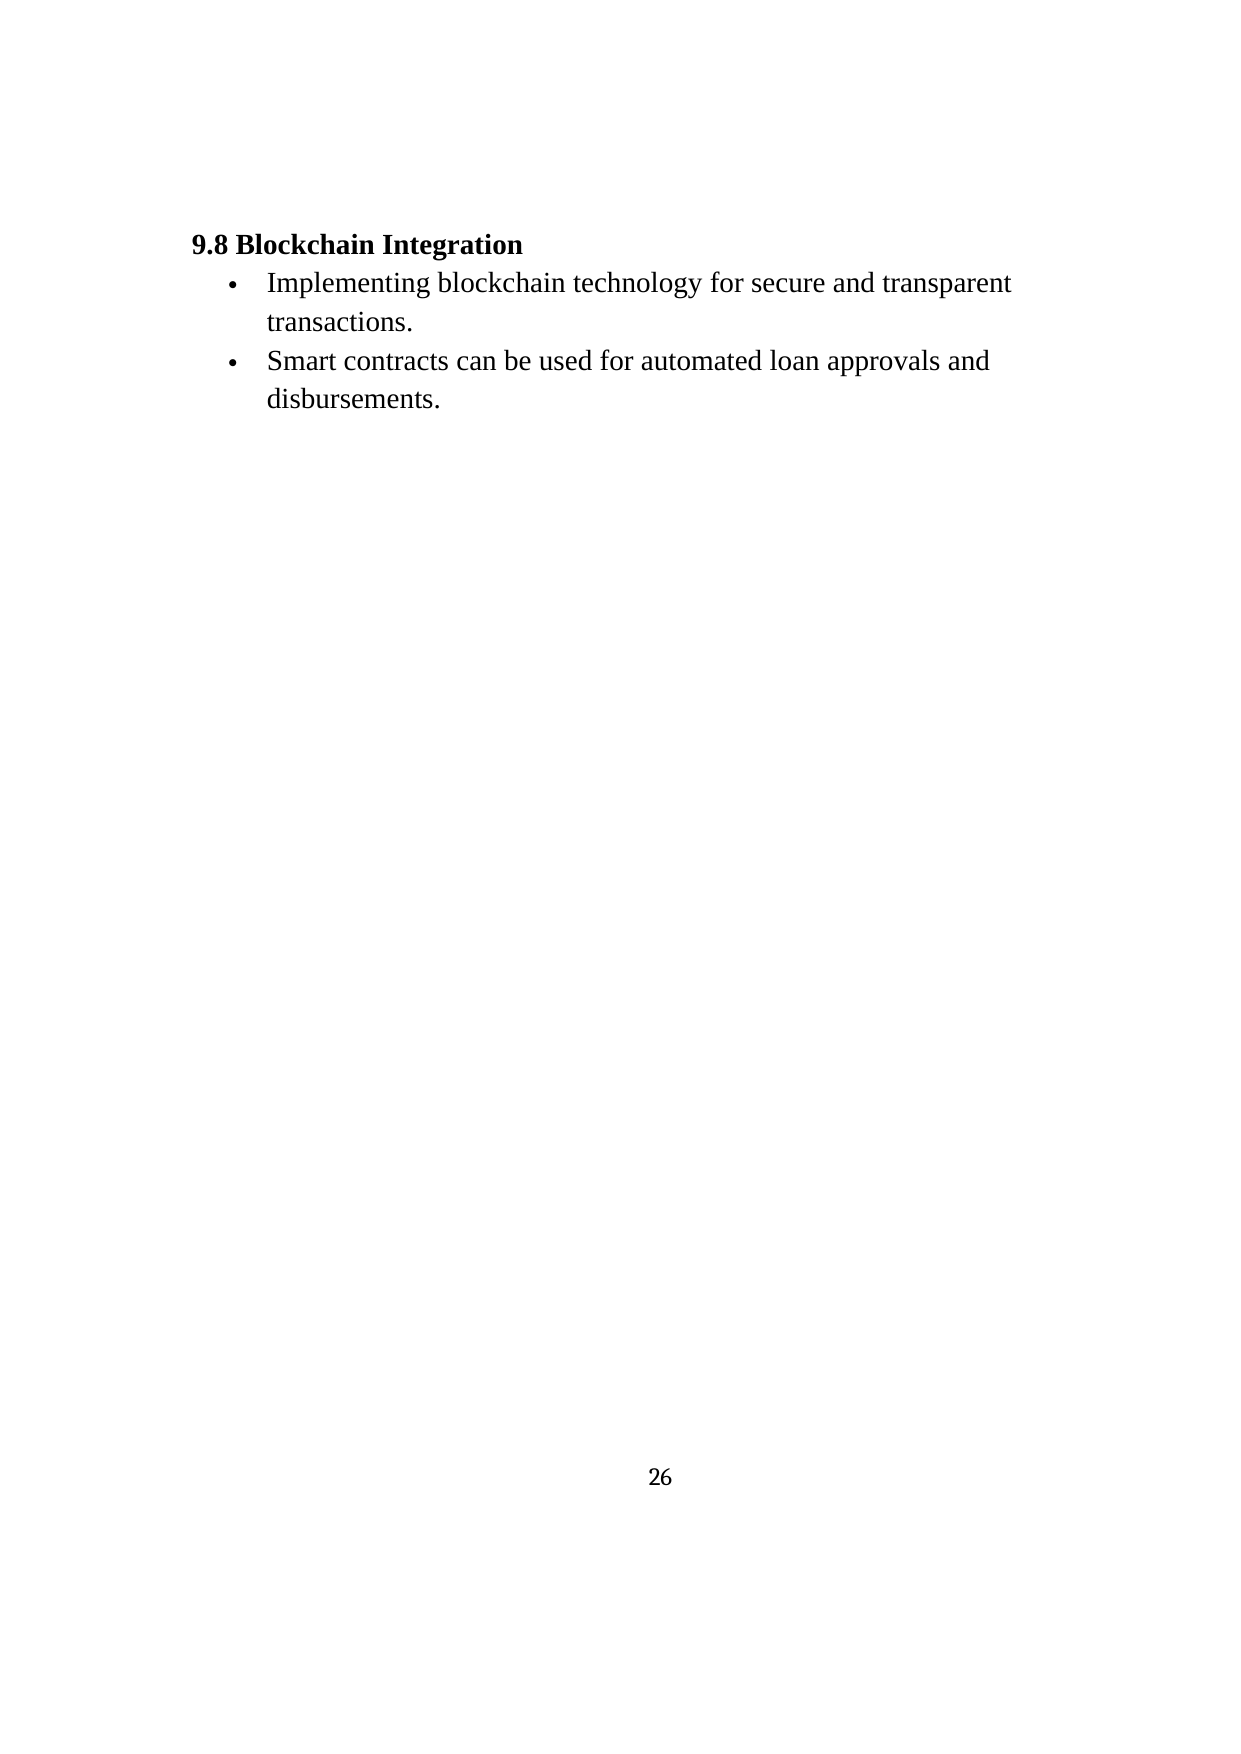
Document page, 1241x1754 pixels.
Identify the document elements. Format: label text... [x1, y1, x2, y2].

text 9.8 Blockchain Integration [192, 227, 1129, 260]
list Implementing blockchain technology for secure and transparent transactions. [229, 266, 1129, 338]
list Smart contracts can be used for automated loan approvals and disbursements. [229, 343, 1129, 415]
